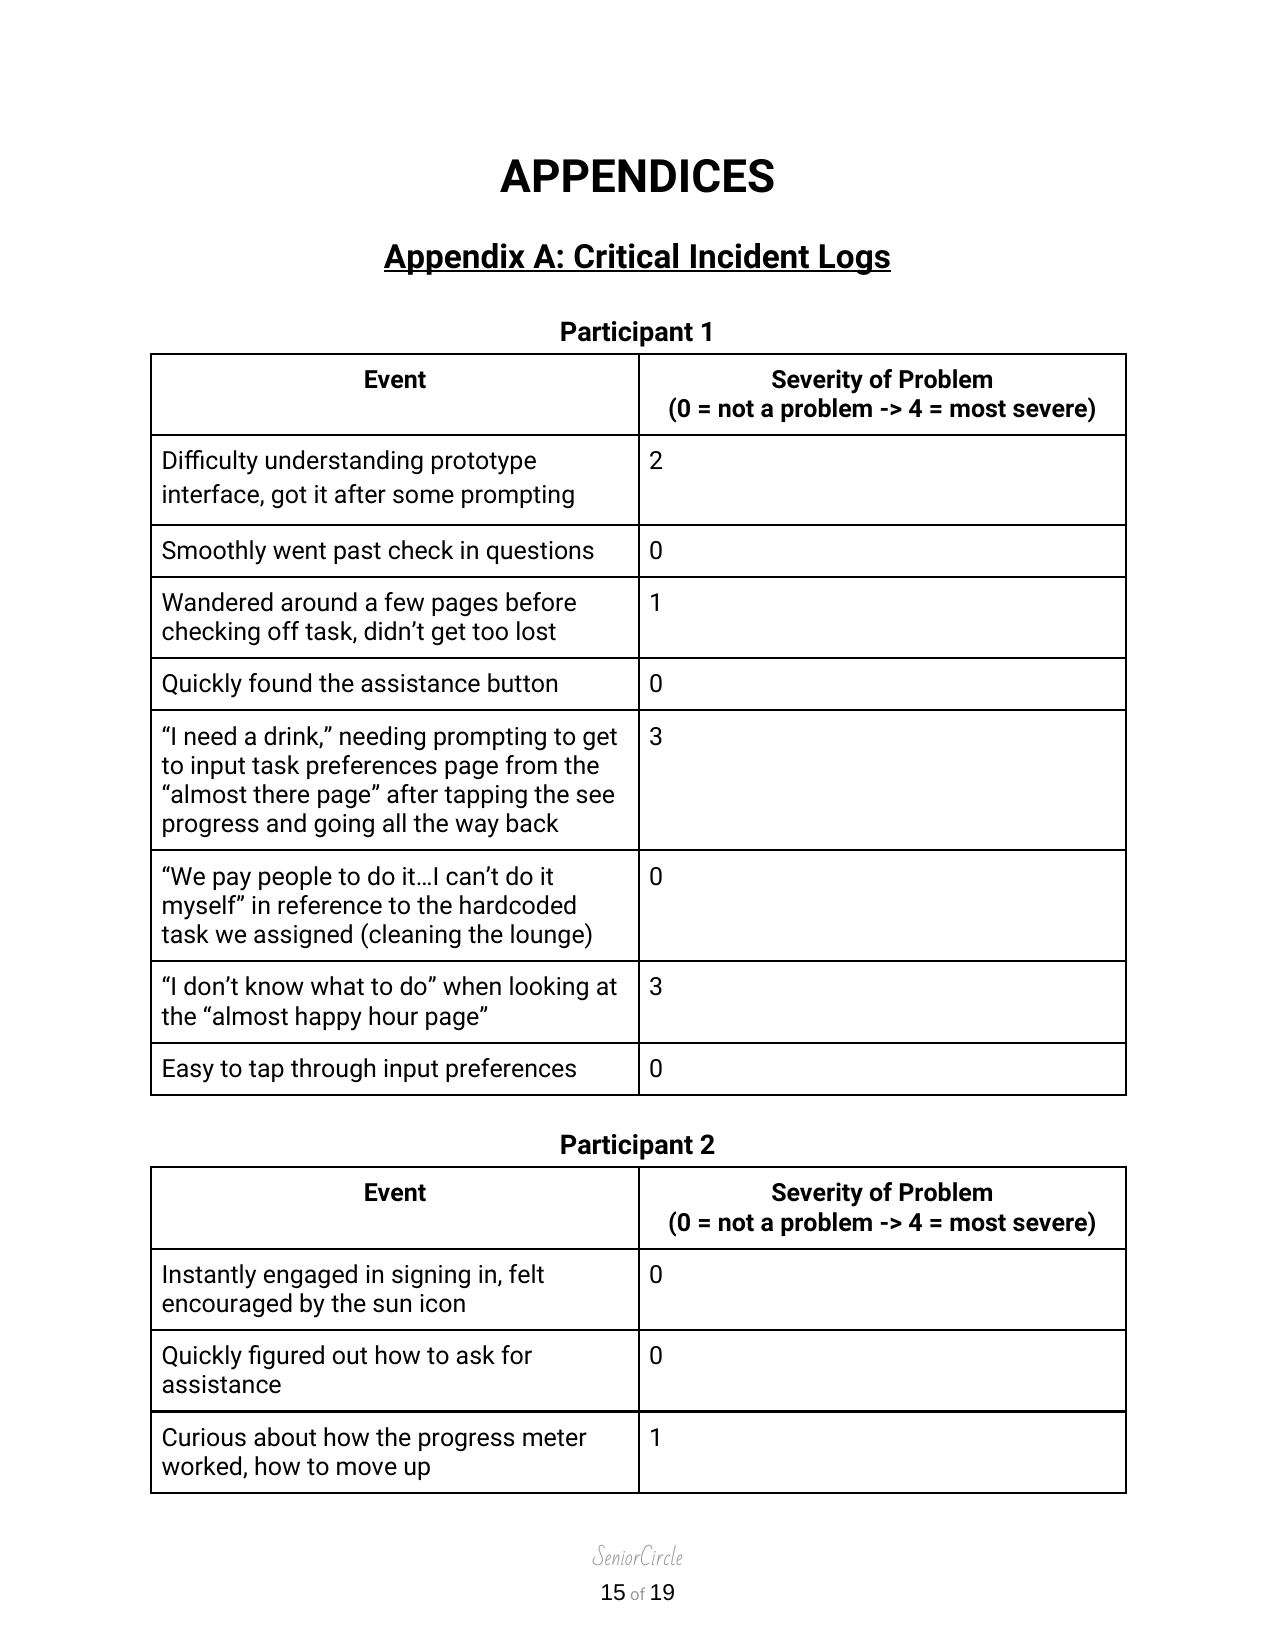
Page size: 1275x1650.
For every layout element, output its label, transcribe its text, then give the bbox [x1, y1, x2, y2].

table_cell Difficulty understanding prototype interface, got it after some prompting [152, 436, 638, 523]
table_cell Instantly engaged in signing in, felt encouraged by the sun icon [152, 1250, 638, 1329]
table_cell Curious about how the progress meter worked, how to move up [152, 1413, 638, 1492]
table_header Severity of Problem (0 = not a problem -> 4 = most severe) [640, 1168, 1125, 1247]
table_cell Easy to tap through input preferences [152, 1044, 638, 1094]
table_cell 1 [640, 578, 1125, 657]
table_cell 0 [640, 851, 1125, 960]
table_cell “I don’t know what to do” when looking at the “almost happy hour page” [152, 962, 638, 1042]
table_cell 2 [640, 436, 1125, 523]
table_cell 0 [640, 1250, 1125, 1329]
table_cell 0 [640, 659, 1125, 709]
table_header Severity of Problem (0 = not a problem -> 4 = most severe) [640, 355, 1125, 434]
subtitle Appendix A: Critical Incident Logs [150, 237, 1125, 276]
table_cell Smoothly went past check in questions [152, 526, 638, 576]
title APPENDICES [150, 150, 1125, 204]
table_cell 1 [640, 1413, 1125, 1492]
table_header Event [152, 1168, 638, 1247]
table_header Event [152, 355, 638, 434]
table_cell Quickly figured out how to ask for assistance [152, 1331, 638, 1410]
table_cell 0 [640, 526, 1125, 576]
subtitle Participant 1 [150, 316, 1125, 348]
table_cell Wandered around a few pages before checking off task, didn’t get too lost [152, 578, 638, 657]
table_cell “I need a drink,” needing prompting to get to input task preferences page from the “almost there page” after tapping the see progress and going all the way back [152, 711, 638, 849]
table_cell 3 [640, 962, 1125, 1042]
table_cell 3 [640, 711, 1125, 849]
subtitle Participant 2 [150, 1129, 1125, 1161]
table_cell “We pay people to do it…I can’t do it myself” in reference to the hardcoded task we assigned (cleaning the lounge) [152, 851, 638, 960]
table_cell Quickly found the assistance button [152, 659, 638, 709]
table_cell 0 [640, 1044, 1125, 1094]
table_cell 0 [640, 1331, 1125, 1410]
